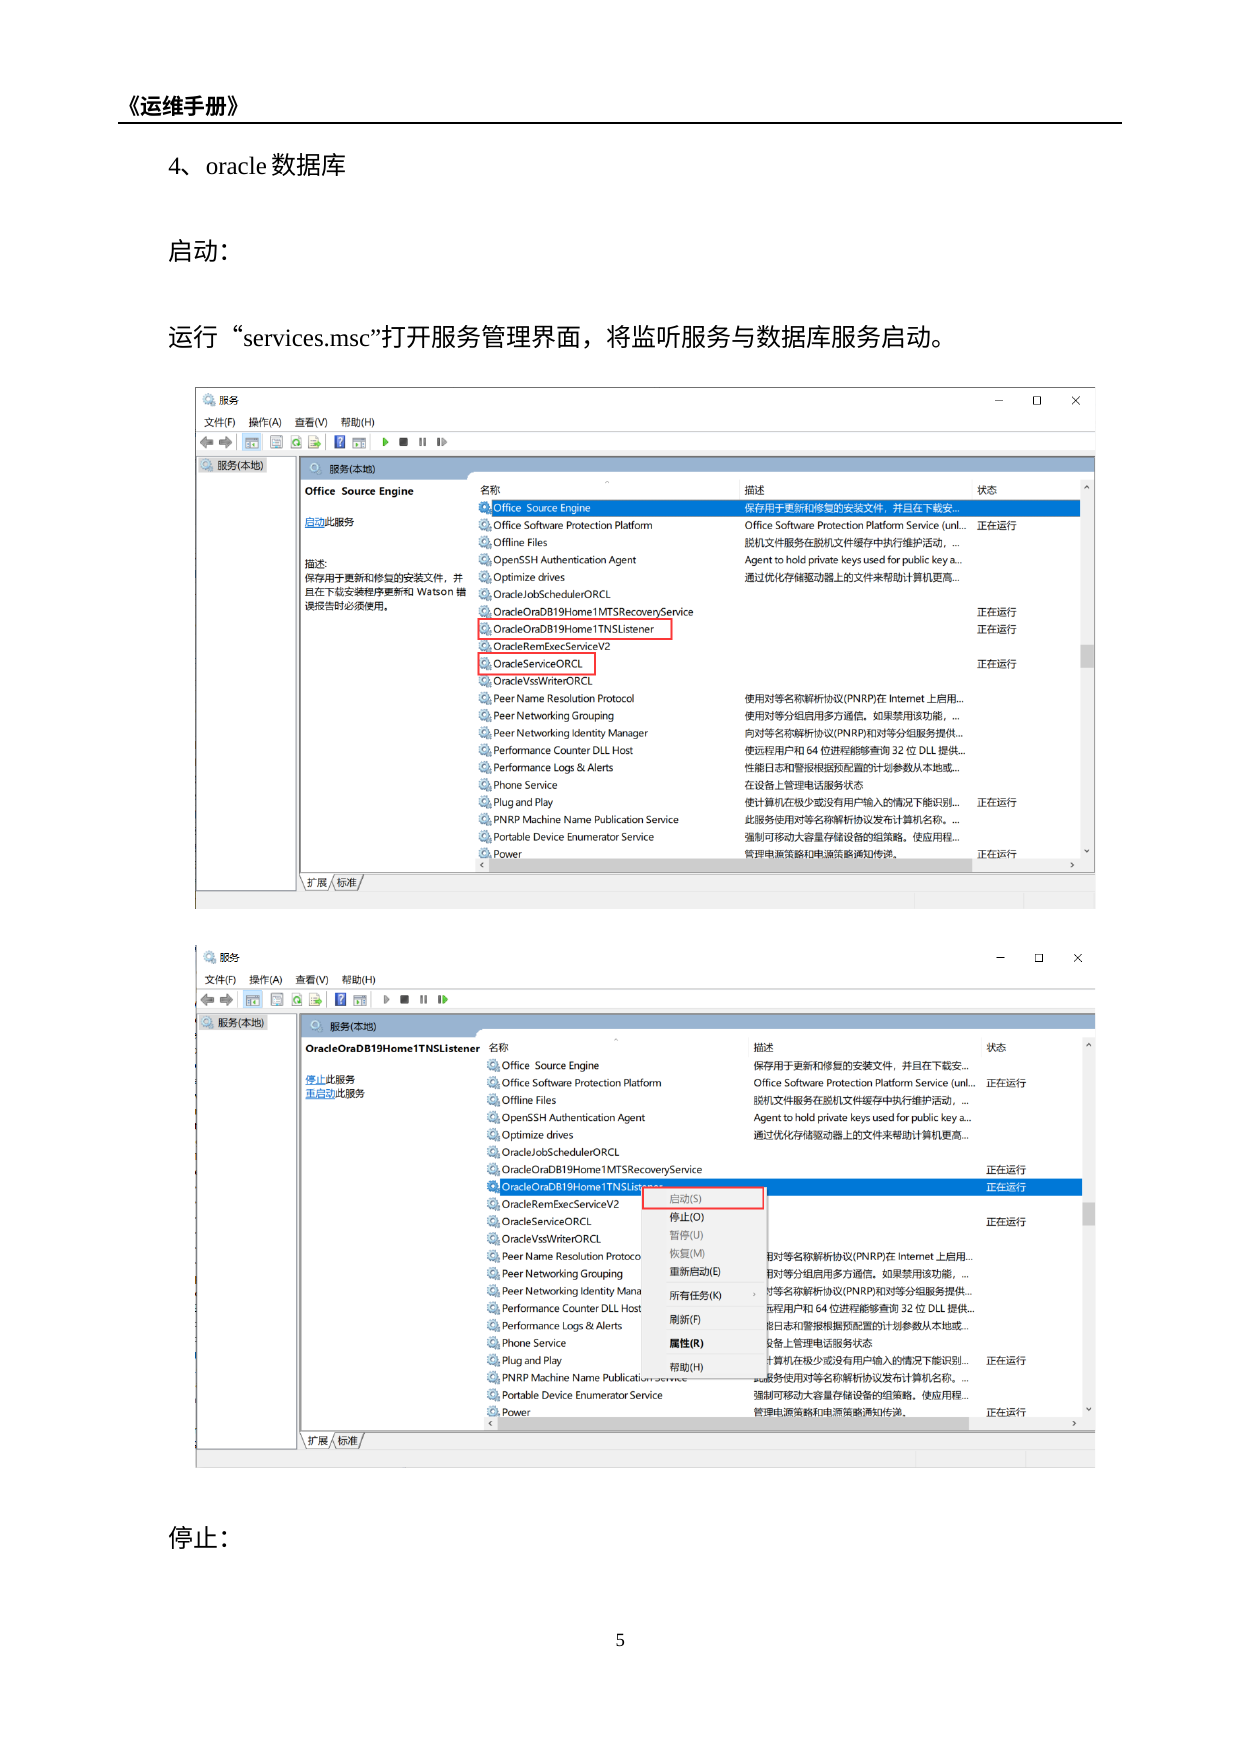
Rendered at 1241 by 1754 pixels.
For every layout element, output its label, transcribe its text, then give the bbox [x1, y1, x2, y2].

text 4、oracle数据库 [118, 129, 1122, 197]
picture [195, 387, 1096, 909]
text 运行“services.msc”打开服务管理界面，将监听服务与数据库服务启动。 [118, 301, 1122, 369]
picture [195, 945, 1096, 1468]
text 启动： [118, 215, 1122, 283]
text 停止： [118, 1503, 1122, 1571]
